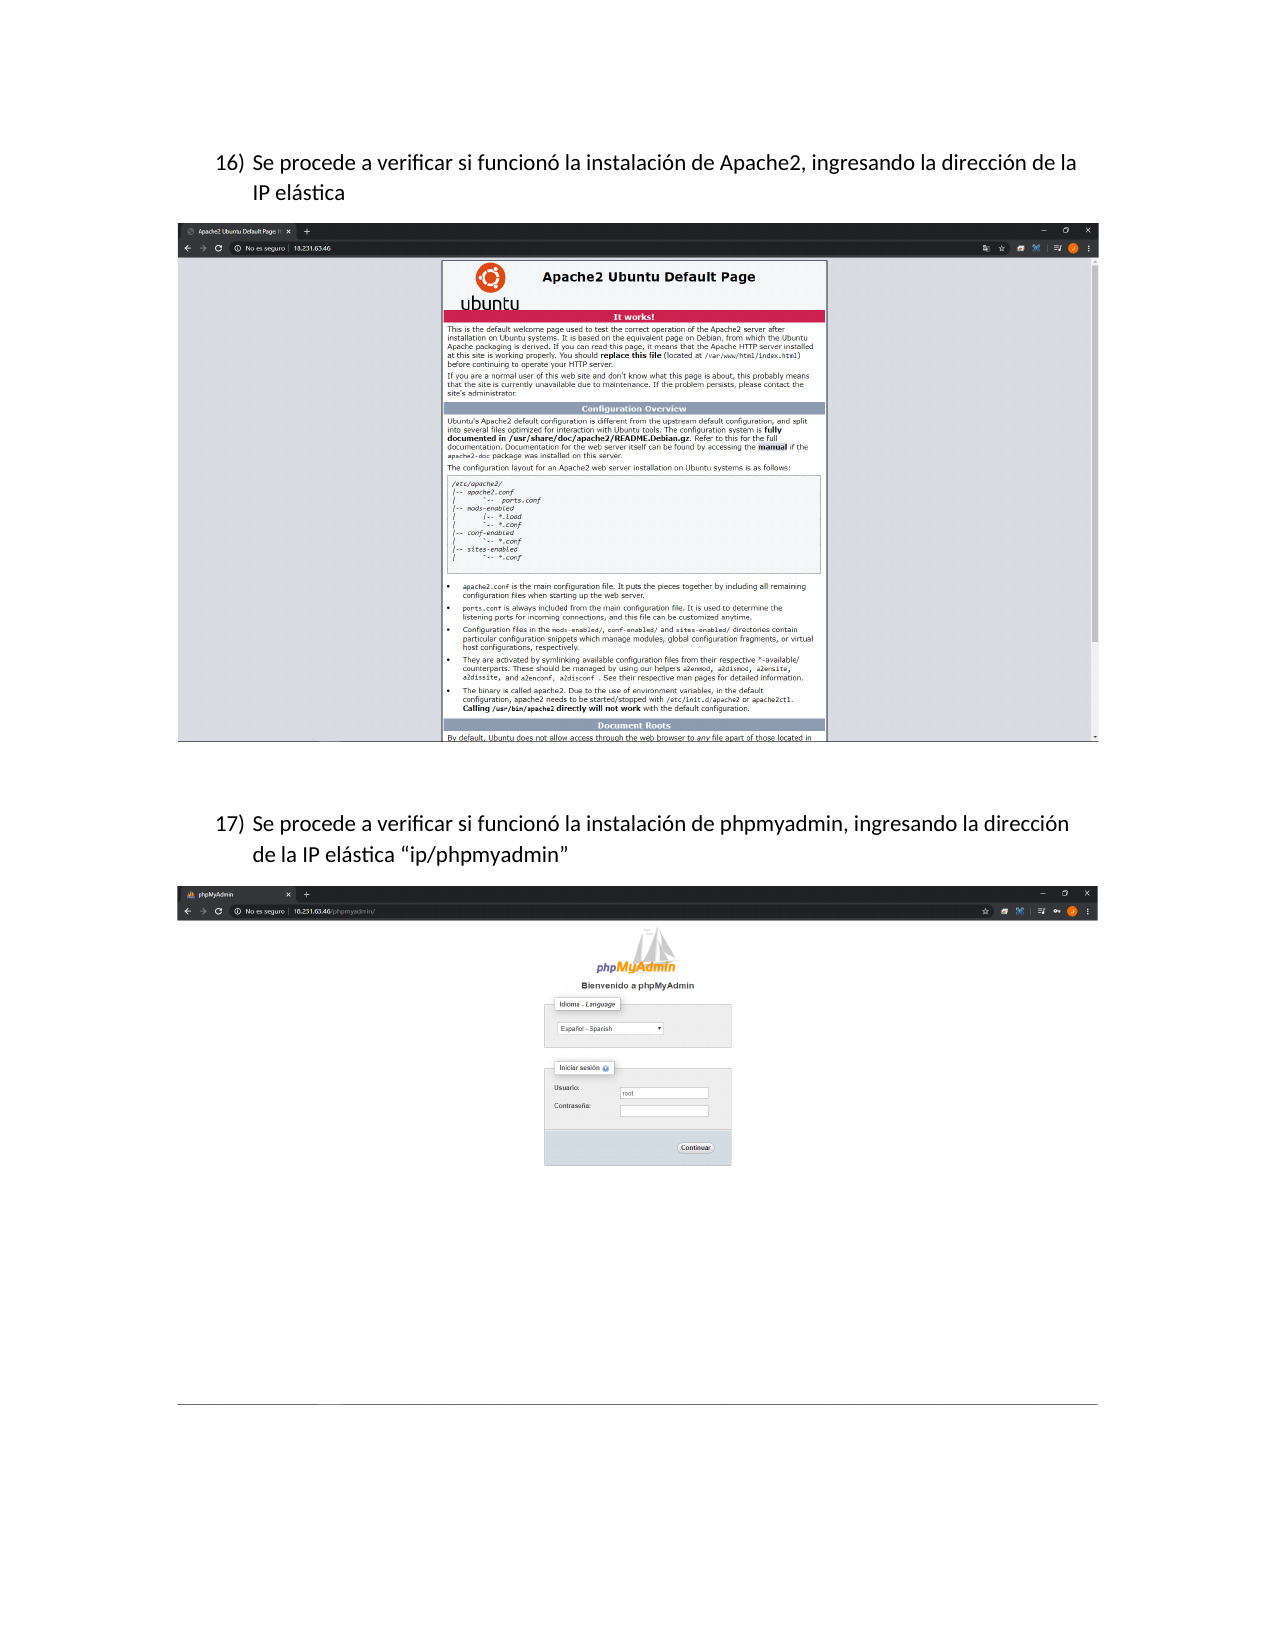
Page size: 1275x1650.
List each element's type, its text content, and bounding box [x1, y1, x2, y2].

list Se procede a verificar si funcionó la instalación de Apache2, ingresando la dirección de la IP elástica [215, 148, 1098, 206]
picture [177, 886, 1098, 1405]
list Se procede a verificar si funcionó la instalación de phpmyadmin, ingresando la dirección de la IP elástica “ip/phpmyadmin” [215, 809, 1098, 868]
picture [177, 223, 1099, 742]
